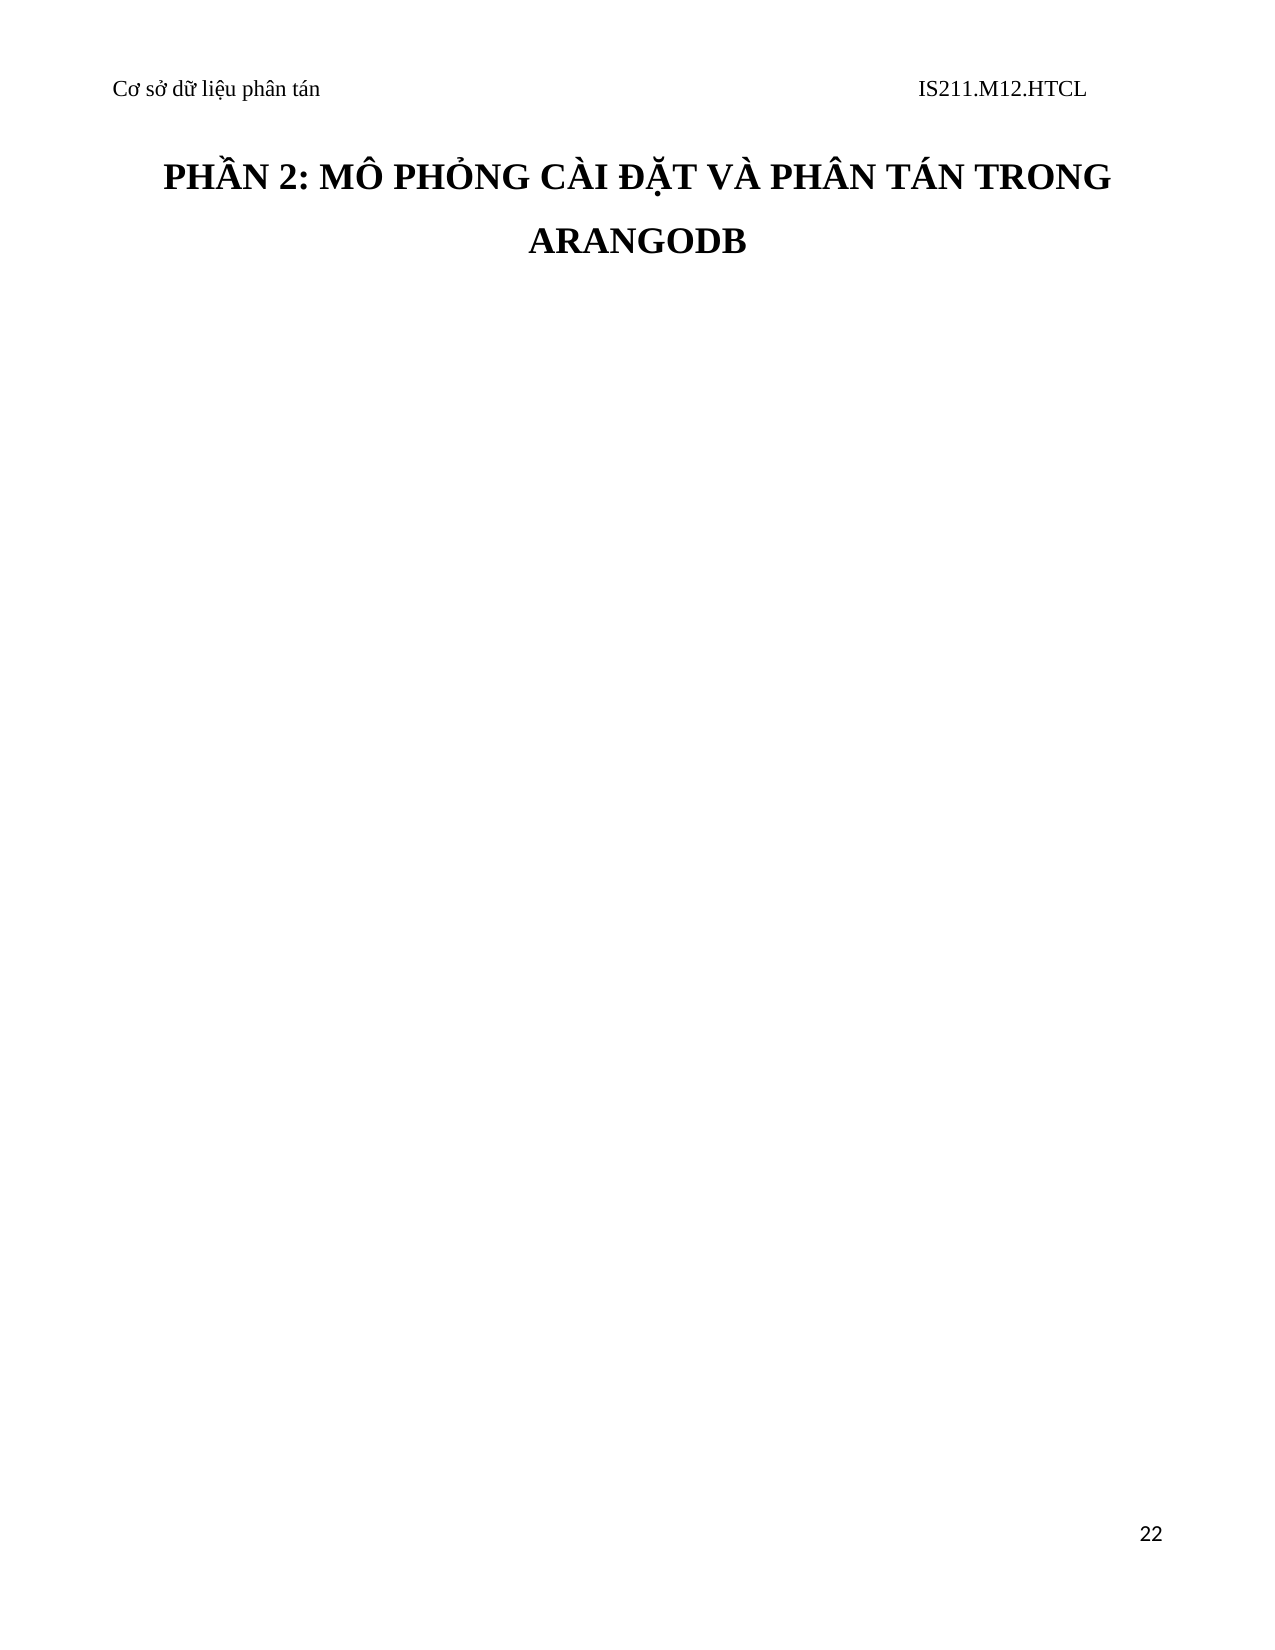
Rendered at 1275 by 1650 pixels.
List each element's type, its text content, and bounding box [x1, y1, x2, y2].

subtitle PHẦN 2: MÔ PHỎNG CÀI ĐẶT VÀ PHÂN TÁN TRONG ARANGODB [112, 154, 1162, 262]
